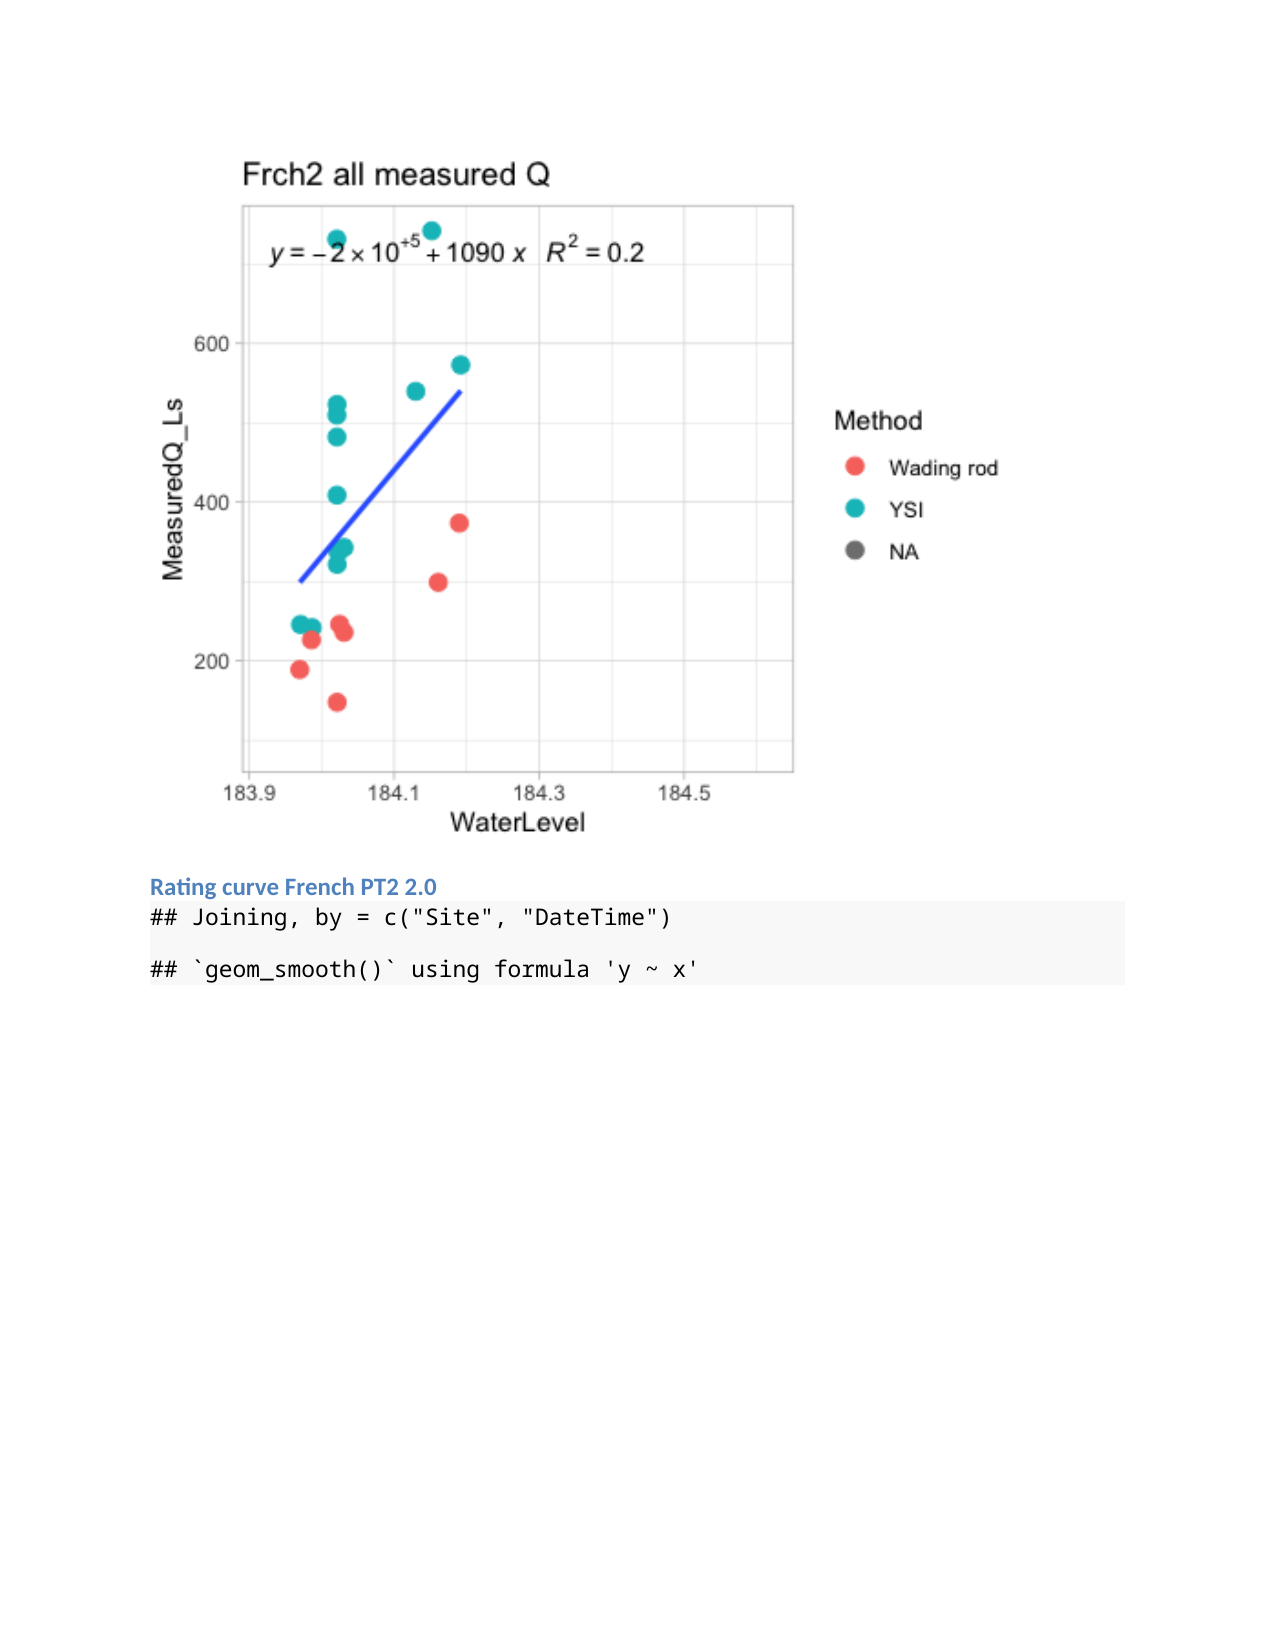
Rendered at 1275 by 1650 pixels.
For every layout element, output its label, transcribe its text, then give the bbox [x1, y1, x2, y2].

subtitle Rating curve French PT2 2.0 [150, 871, 1125, 901]
text ## `geom_smooth()` using formula 'y ~ x' [150, 953, 1125, 985]
picture [150, 150, 1025, 850]
text ## Joining, by = c("Site", "DateTime") [150, 901, 1125, 933]
